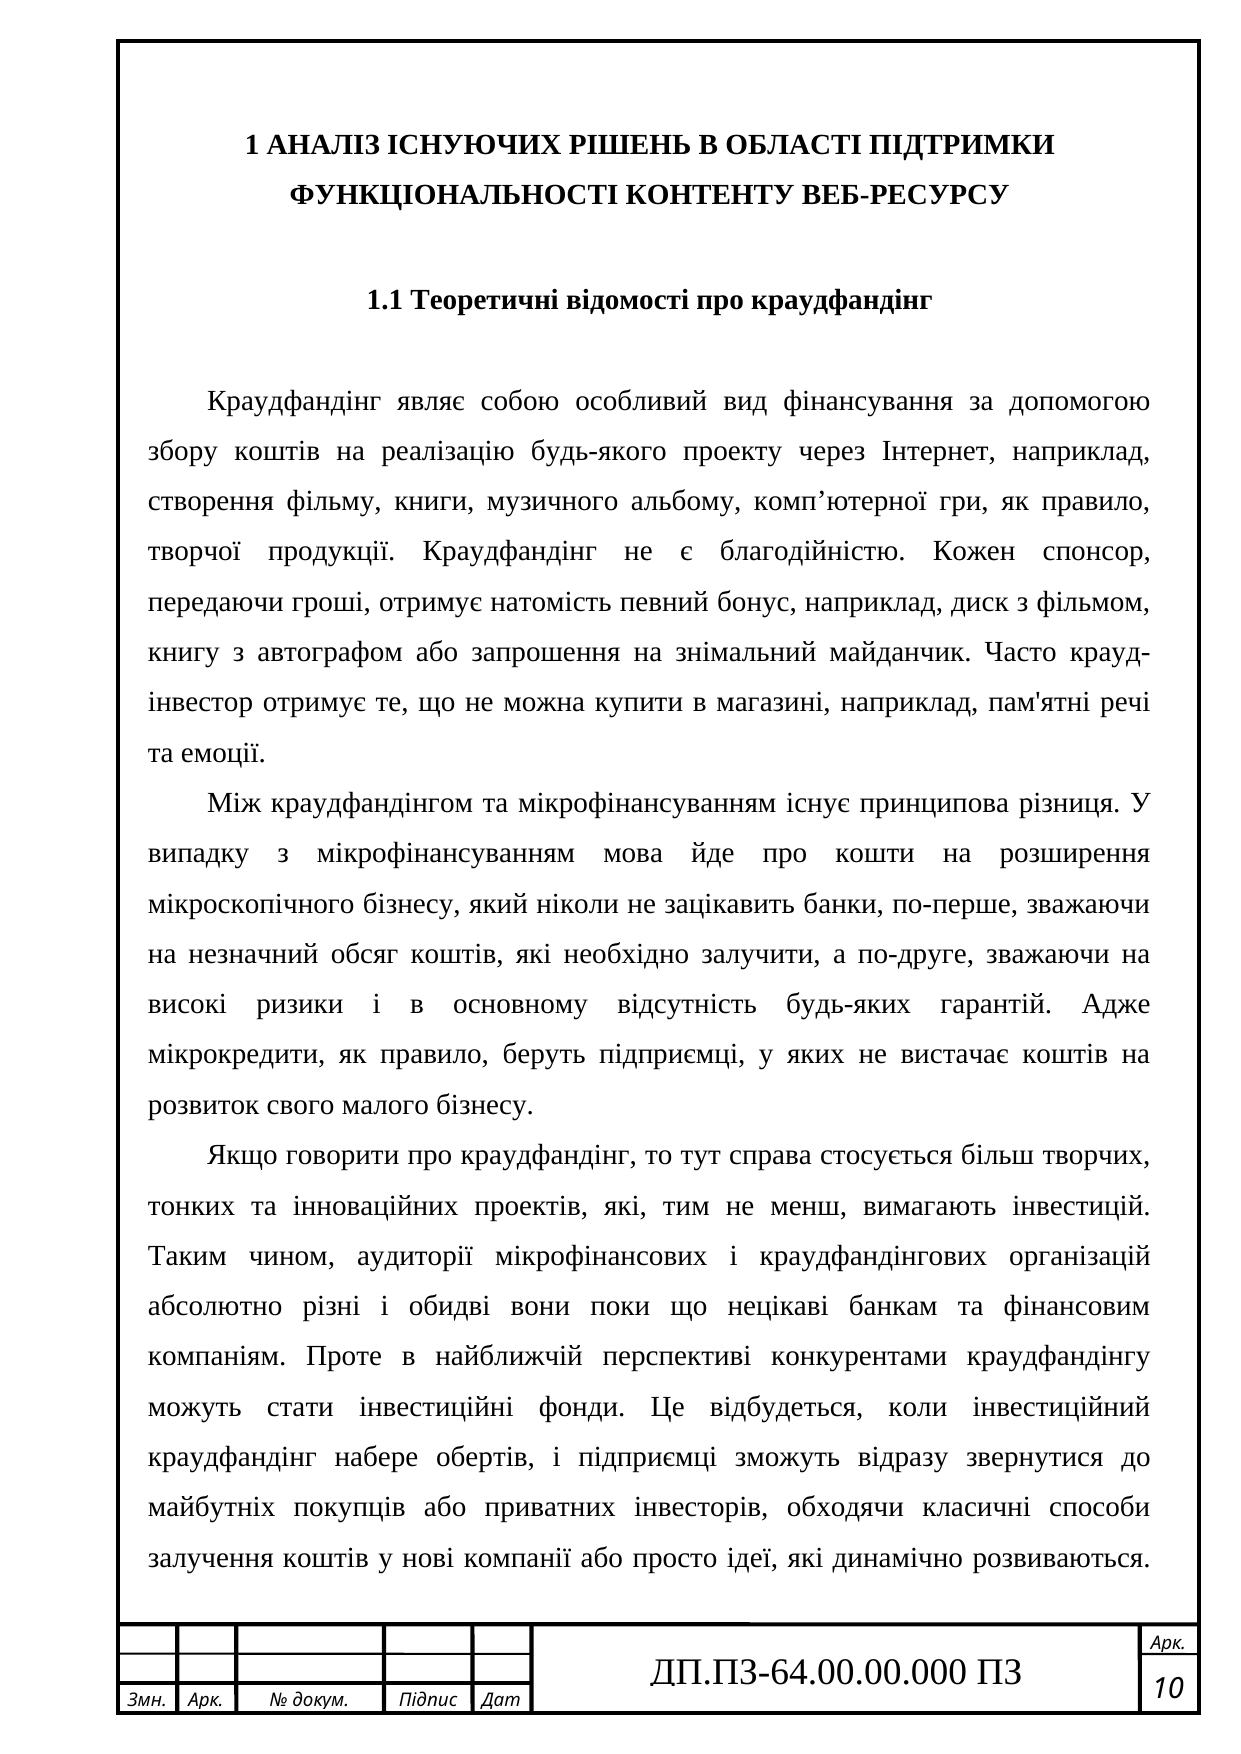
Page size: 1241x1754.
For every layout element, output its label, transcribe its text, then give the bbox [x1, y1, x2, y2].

text Краудфандінг являє собою особливий вид фінансування за допомогою збору коштів на реалізацію будь-якого проекту через Інтернет, наприклад, створення фільму, книги, музичного альбому, комп’ютерної гри, як правило, творчої продукції. Краудфандінг не є благодійністю. Кожен спонсор, передаючи гроші, отримує натомість певний бонус, наприклад, диск з фільмом, книгу з автографом або запрошення на знімальний майданчик. Часто крауд-інвестор отримує те, що не можна купити в магазині, наприклад, пам'ятні речі та емоції. [148, 383, 1152, 768]
subtitle 1.1 Теоретичні відомості про краудфандінг [148, 282, 1152, 316]
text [148, 1137, 1152, 1573]
subtitle 1 АНАЛІЗ ІСНУЮЧИХ РІШЕНЬ В ОБЛАСТІ ПІДТРИМКИ ФУНКЦІОНАЛЬНОСТІ КОНТЕНТУ ВЕБ-РЕСУРСУ [148, 127, 1152, 211]
text Між краудфандінгом та мікрофінансуванням існує принципова різниця. У випадку з мікрофінансуванням мова йде про кошти на розширення мікроскопічного бізнесу, який ніколи не зацікавить банки, по-перше, зважаючи на незначний обсяг коштів, які необхідно залучити, а по-друге, зважаючи на високі ризики і в основному відсутність будь-яких гарантій. Адже мікрокредити, як правило, беруть підприємці, у яких не вистачає коштів на розвиток свого малого бізнесу. [148, 785, 1152, 1121]
